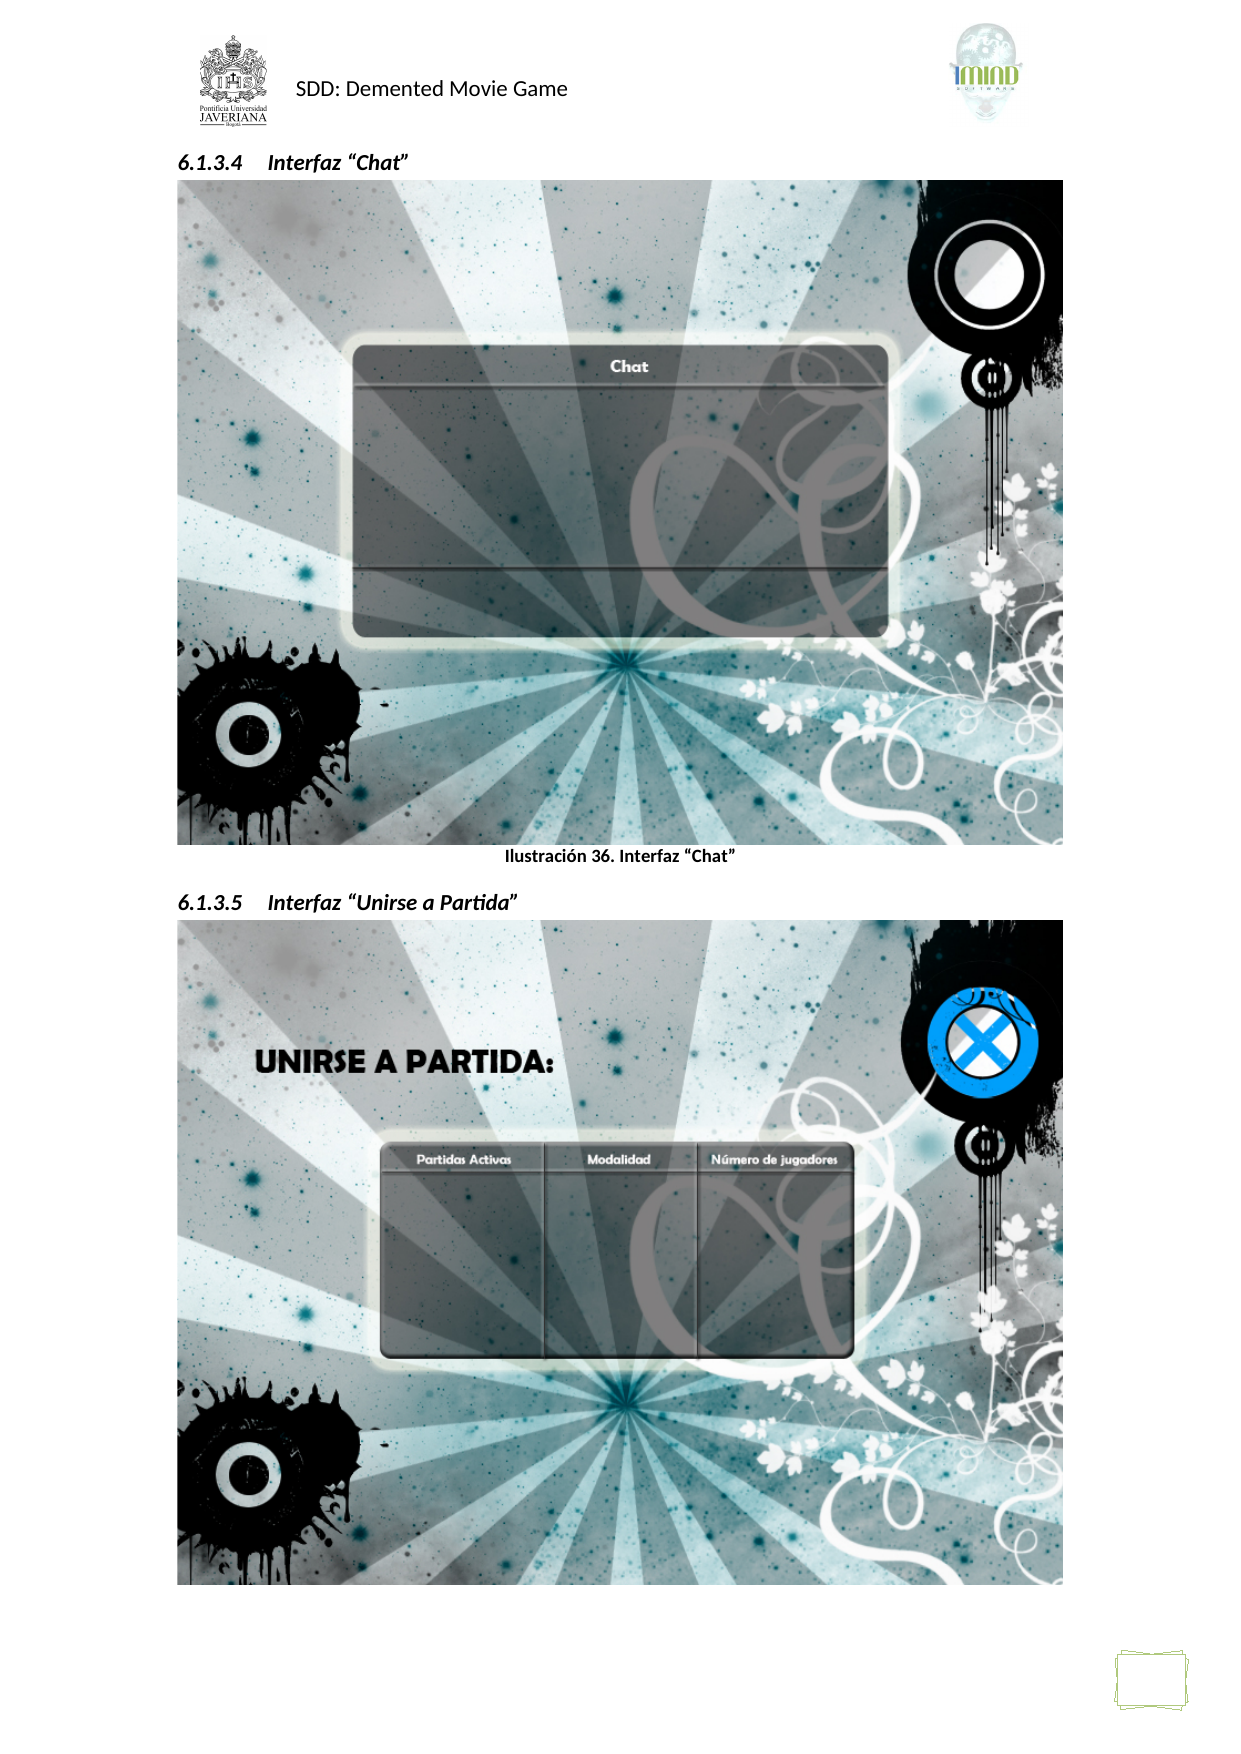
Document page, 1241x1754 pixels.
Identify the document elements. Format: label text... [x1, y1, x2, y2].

picture [177, 920, 1063, 1585]
picture [177, 180, 1063, 845]
subtitle Interfaz “Unirse a Partida” [177, 888, 1063, 916]
subtitle Interfaz “Chat” [177, 148, 1063, 176]
picture [200, 35, 267, 127]
picture [948, 23, 1029, 127]
